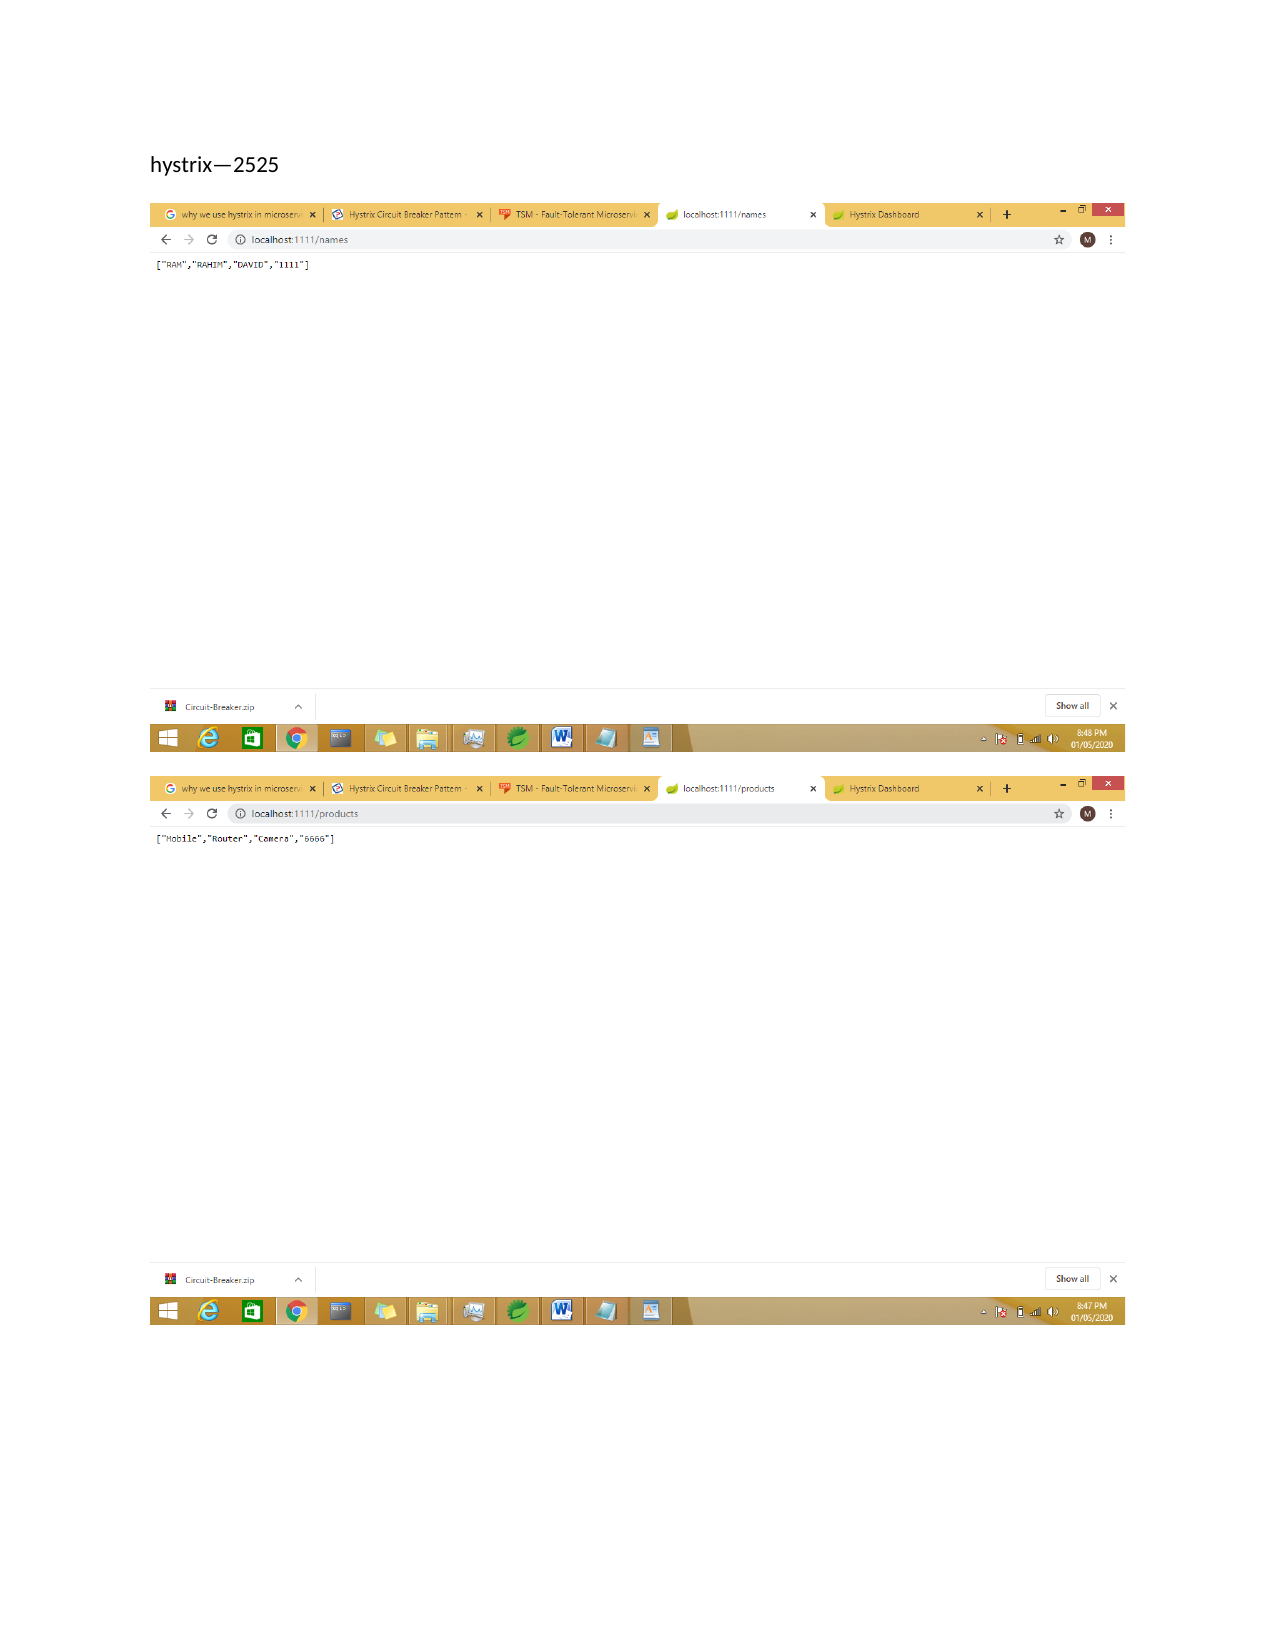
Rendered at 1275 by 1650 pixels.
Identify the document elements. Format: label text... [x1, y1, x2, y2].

picture [150, 203, 1125, 752]
picture [150, 776, 1125, 1325]
text hystrix—2525 [150, 150, 1125, 178]
